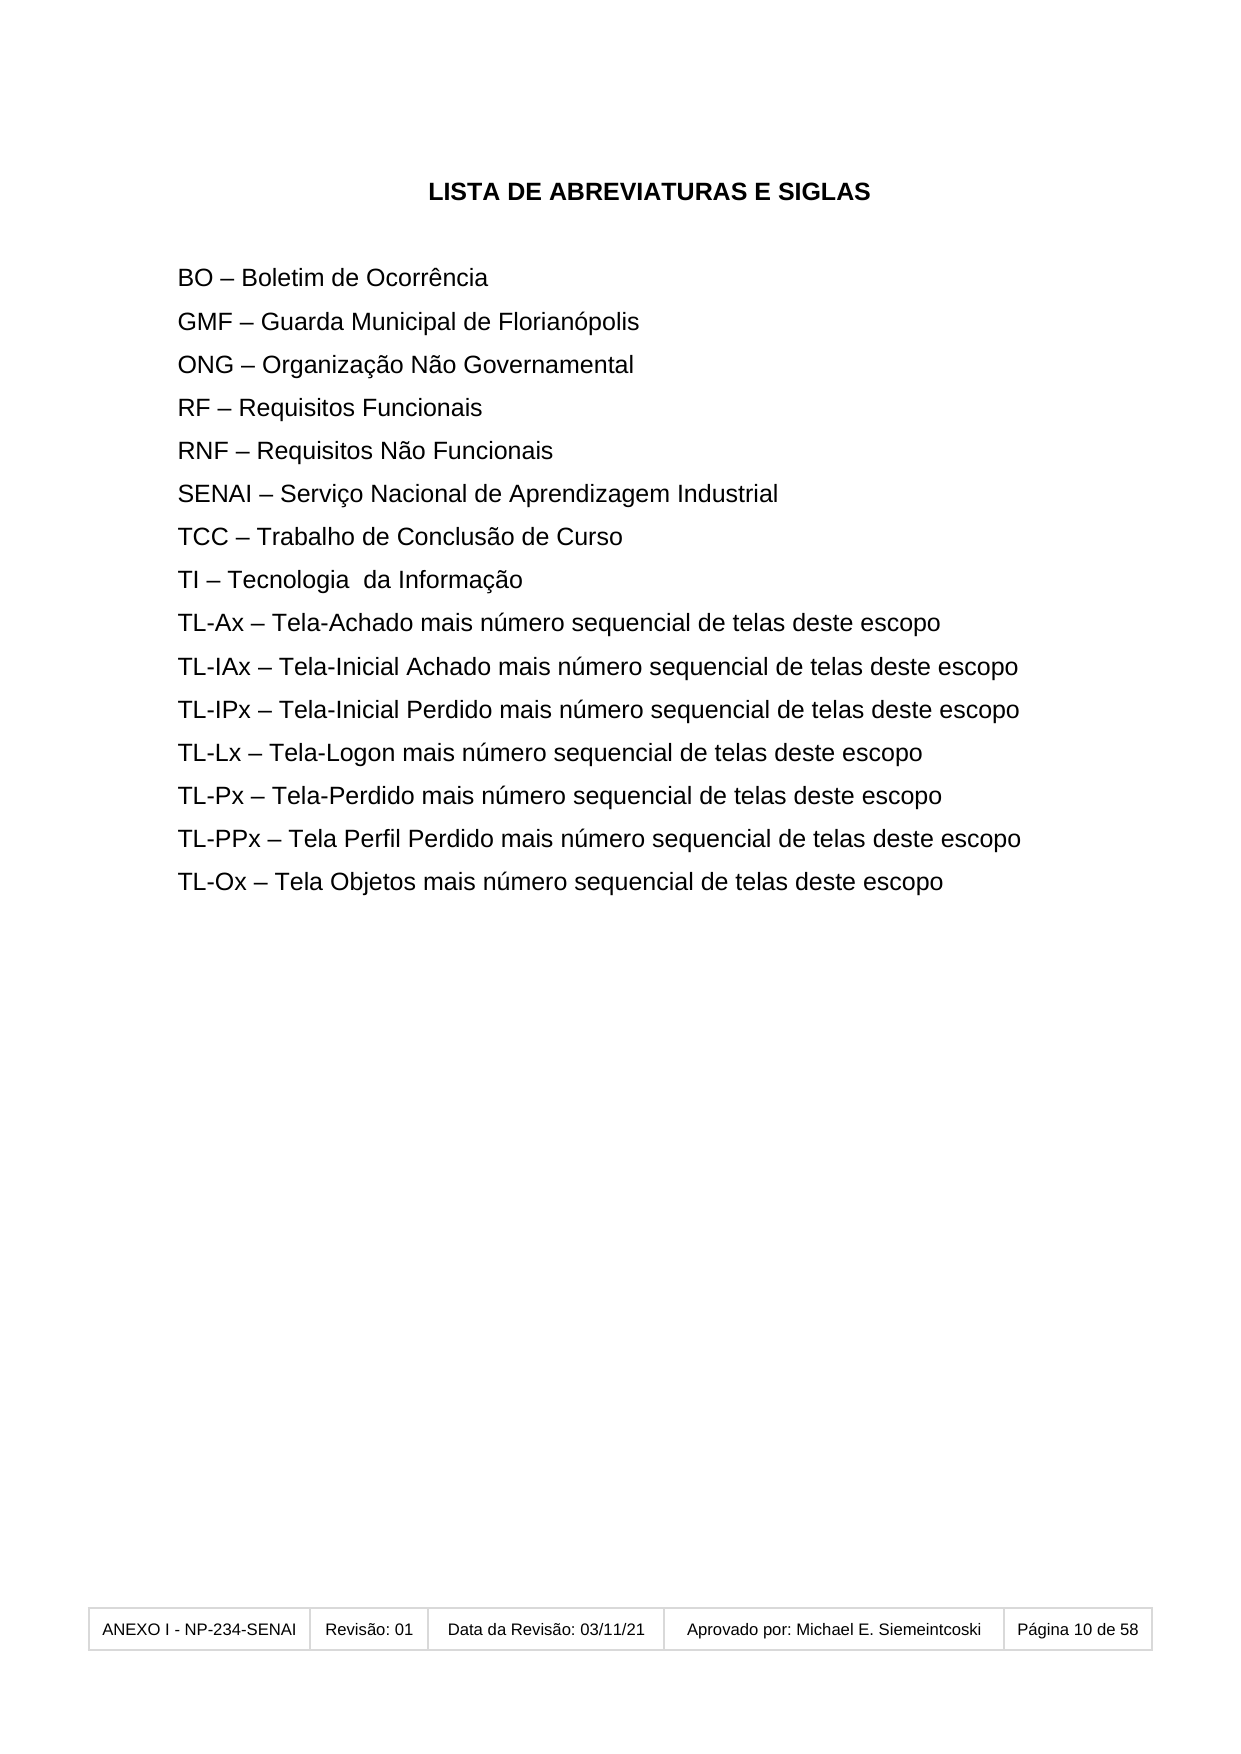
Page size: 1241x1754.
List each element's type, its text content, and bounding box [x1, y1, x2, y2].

text RF – Requisitos Funcionais [177, 393, 1122, 422]
text SENAI – Serviço Nacional de Aprendizagem Industrial [177, 479, 1122, 508]
text RNF – Requisitos Não Funcionais [177, 436, 1122, 465]
text TL-Ax – Tela-Achado mais número sequencial de telas deste escopo [177, 608, 1122, 637]
text TL-IPx – Tela-Inicial Perdido mais número sequencial de telas deste escopo [177, 695, 1122, 723]
text TL-IAx – Tela-Inicial Achado mais número sequencial de telas deste escopo [177, 652, 1122, 680]
text TL-PPx – Tela Perfil Perdido mais número sequencial de telas deste escopo [177, 824, 1122, 853]
text TCC – Trabalho de Conclusão de Curso [177, 522, 1122, 551]
text ONG – Organização Não Governamental [177, 350, 1122, 378]
text GMF – Guarda Municipal de Florianópolis [177, 307, 1122, 335]
text TI – Tecnologia da Informação [177, 565, 1122, 594]
text TL-Ox – Tela Objetos mais número sequencial de telas deste escopo [177, 867, 1122, 896]
text BO – Boletim de Ocorrência [177, 263, 1122, 292]
text TL-Px – Tela-Perdido mais número sequencial de telas deste escopo [177, 781, 1122, 810]
text TL-Lx – Tela-Logon mais número sequencial de telas deste escopo [177, 738, 1122, 767]
text LISTA DE ABREVIATURAS E SIGLAS [177, 177, 1122, 206]
